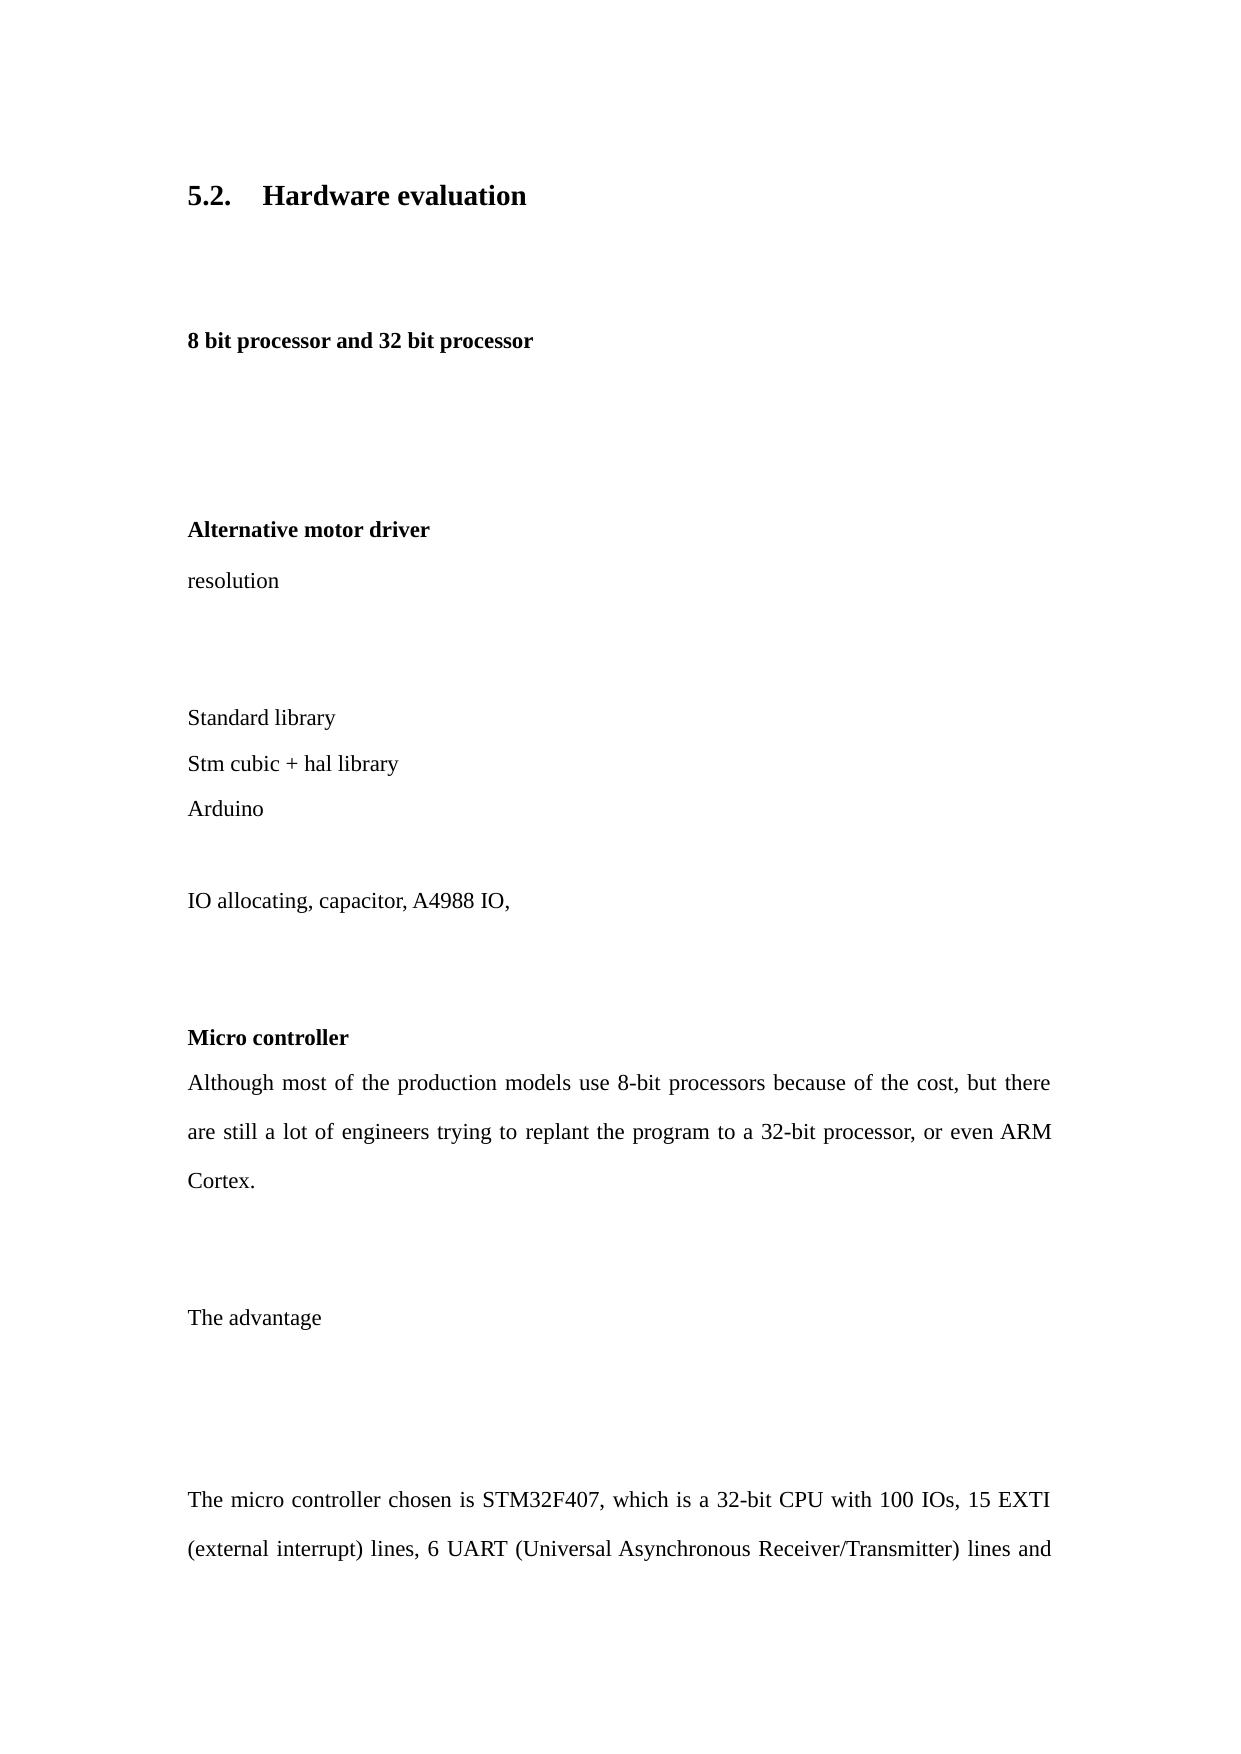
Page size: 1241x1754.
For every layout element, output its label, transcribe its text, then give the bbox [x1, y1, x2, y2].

text resolution [187, 564, 1053, 597]
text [187, 1483, 1053, 1564]
text Standard library [187, 701, 1053, 734]
text The advantage [187, 1301, 1053, 1333]
text Micro controller [187, 1021, 1053, 1053]
text Arduino [187, 792, 1053, 825]
text IO allocating, capacitor, A4988 IO, [187, 884, 1053, 916]
subtitle Alternative motor driver [187, 513, 1053, 545]
subtitle Hardware evaluation [187, 162, 1053, 227]
subtitle 8 bit processor and 32 bit processor [187, 324, 1053, 357]
text Stm cubic + hal library [187, 747, 1053, 779]
text Although most of the production models use 8-bit processors because of the cost, but there are still a lot of engineers trying to replant the program to a 32-bit processor, or even ARM Cortex. [187, 1066, 1053, 1196]
